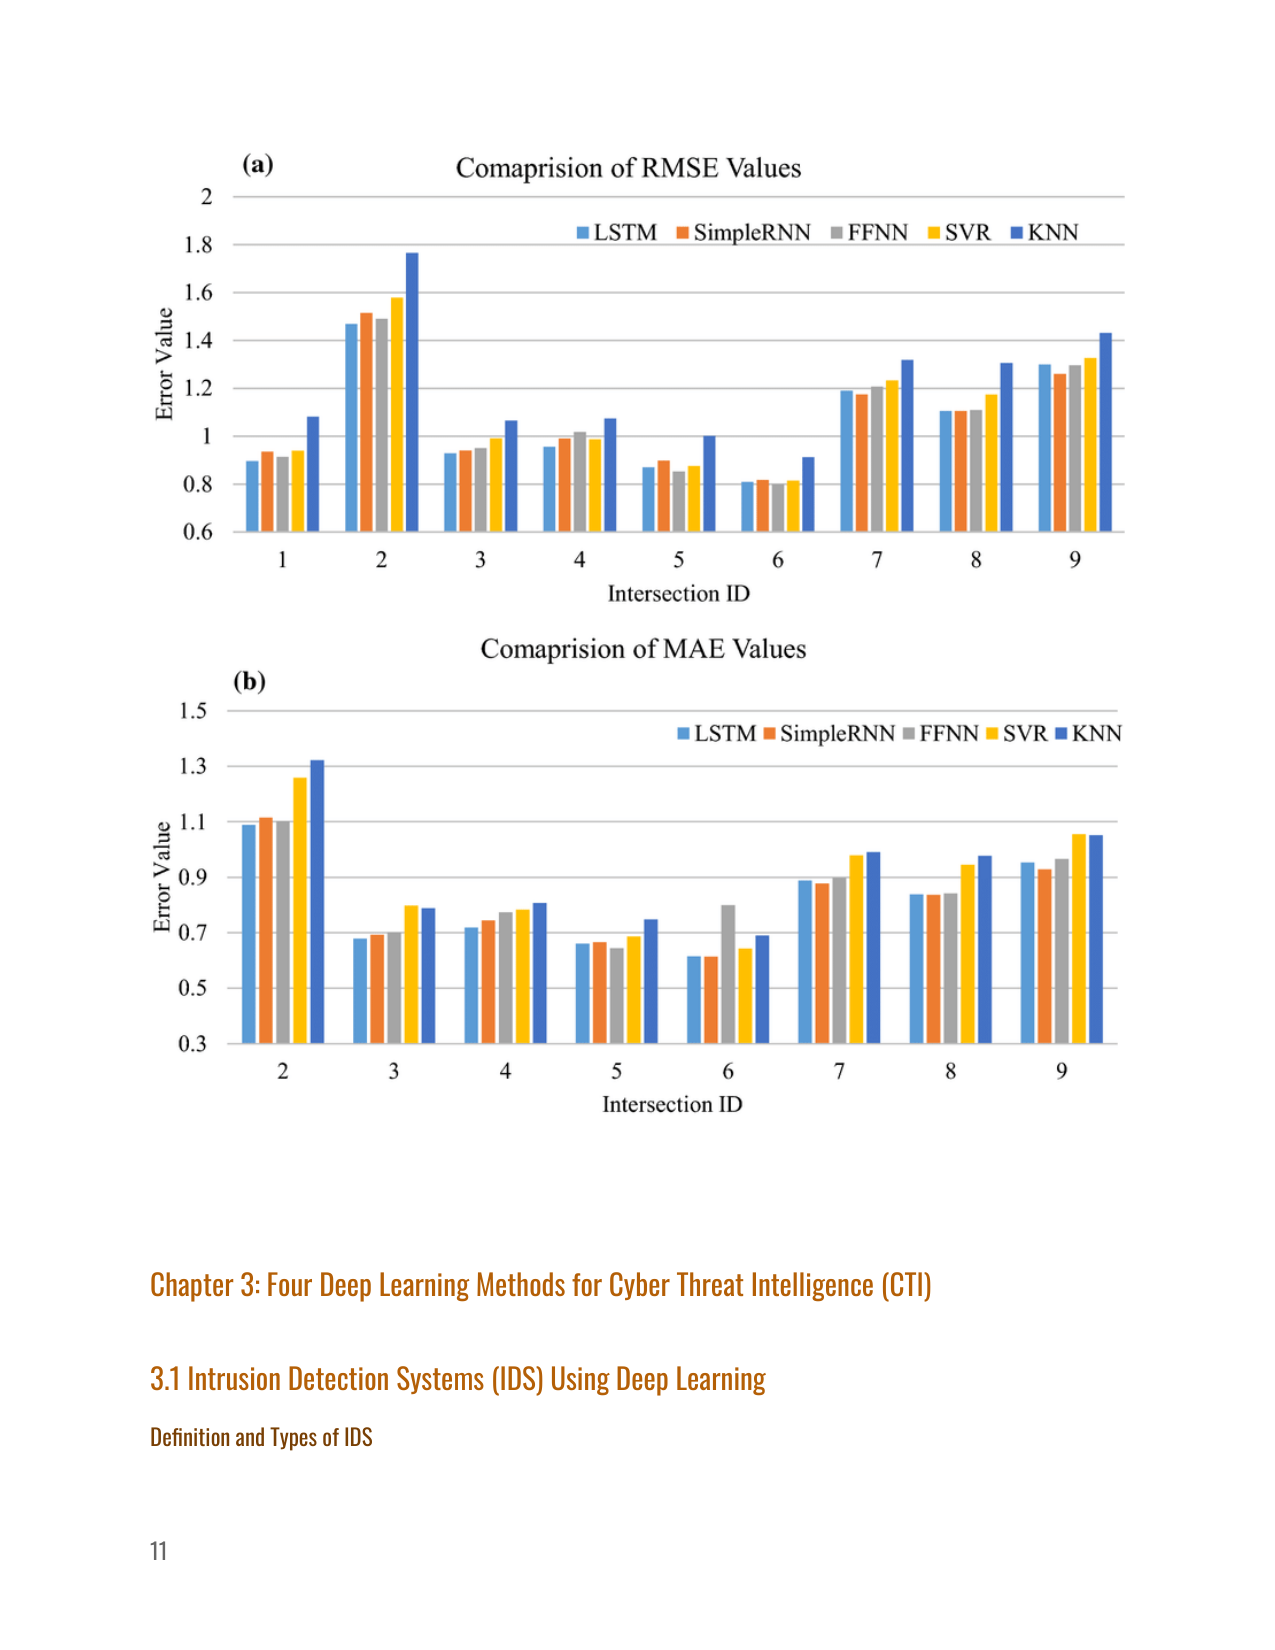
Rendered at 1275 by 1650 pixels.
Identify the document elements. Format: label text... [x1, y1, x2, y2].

picture [150, 150, 1125, 1119]
subtitle 3.1 Intrusion Detection Systems (IDS) Using Deep Learning [150, 1355, 1125, 1398]
subtitle Definition and Types of IDS [150, 1419, 1125, 1453]
subtitle Chapter 3: Four Deep Learning Methods for Cyber Threat Intelligence (CTI) [150, 1262, 1125, 1305]
